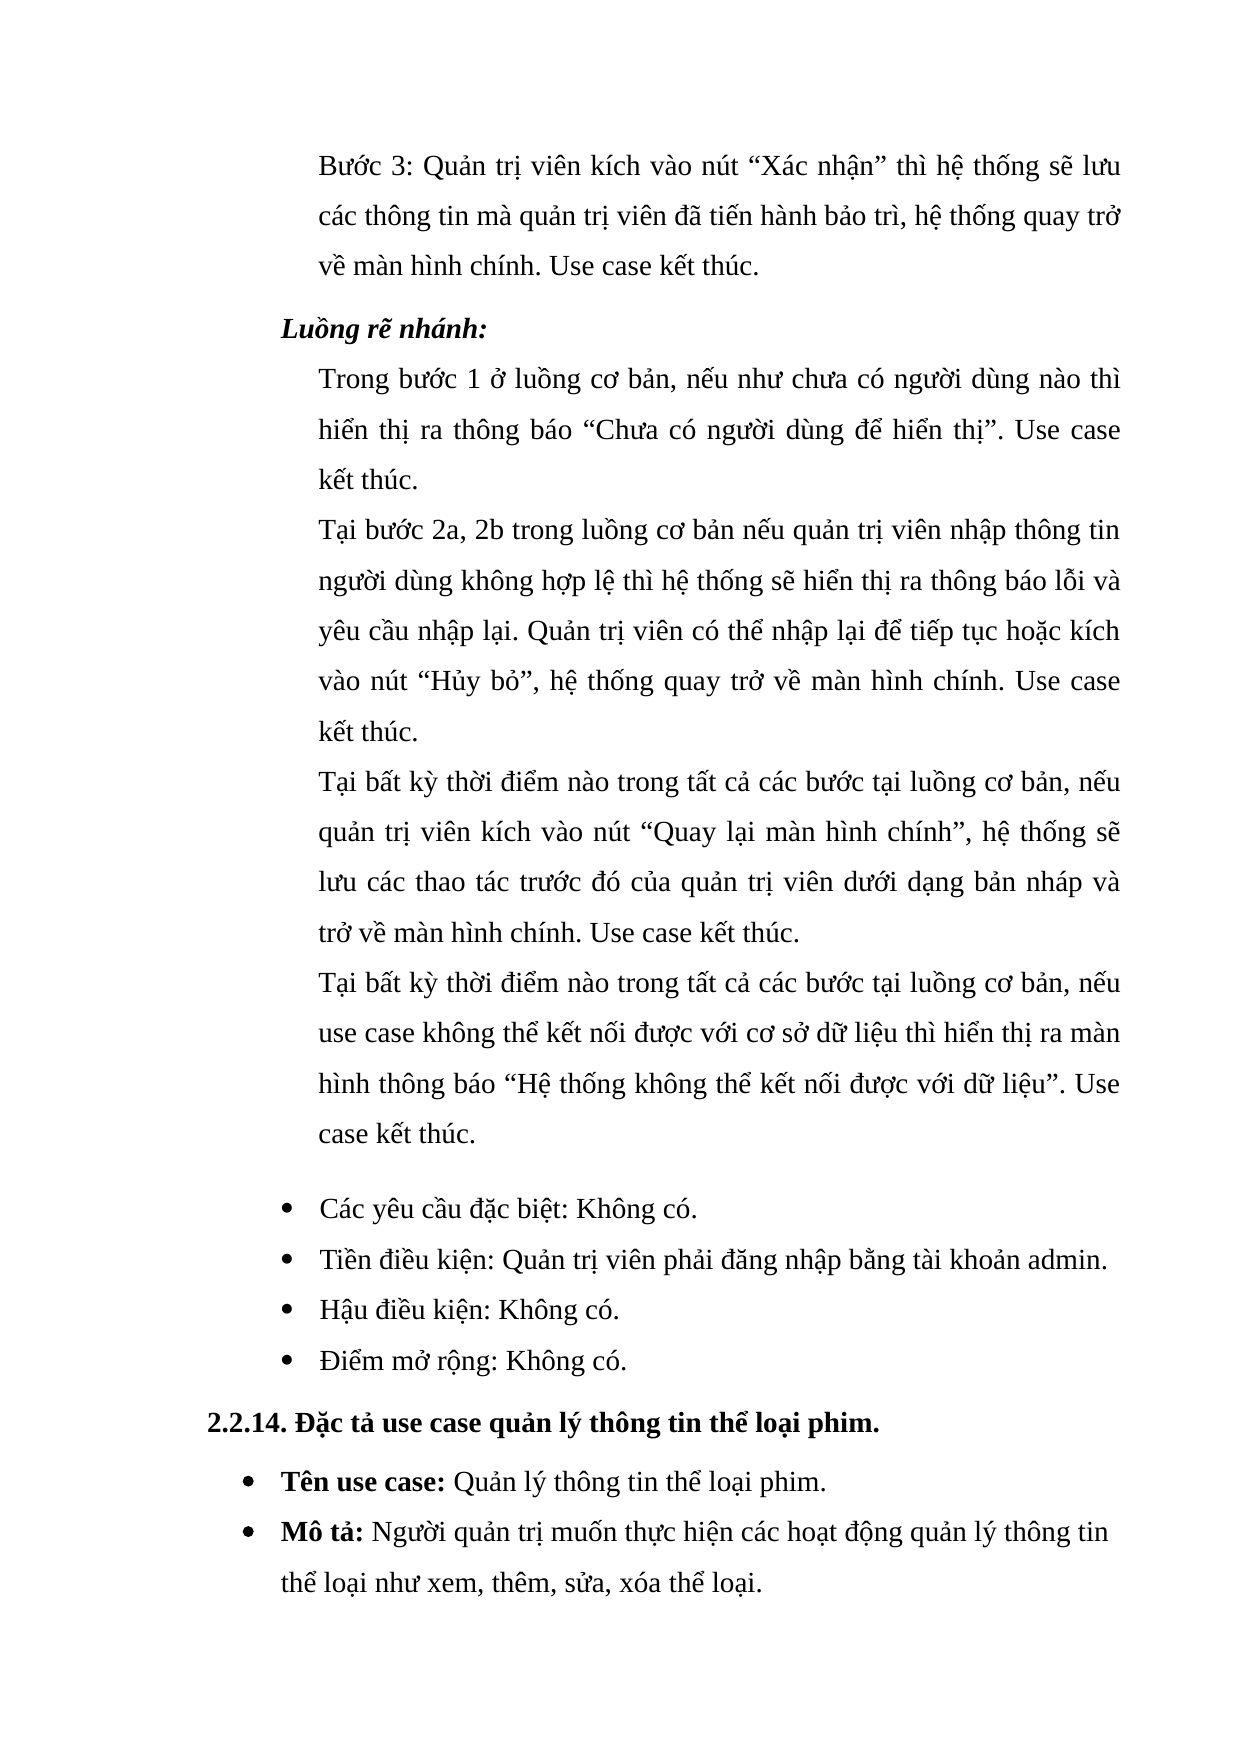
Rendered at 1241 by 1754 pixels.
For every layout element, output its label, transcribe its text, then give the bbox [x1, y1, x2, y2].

list Hậu điều kiện: Không có. [282, 1292, 1122, 1326]
text Bước 3: Quản trị viên kích vào nút “Xác nhận” thì hệ thống sẽ lưu các thông tin mà quản trị viên đã tiến hành bảo trì, hệ thống quay trở về màn hình chính. Use case kết thúc. [318, 148, 1122, 282]
list Các yêu cầu đặc biệt: Không có. [282, 1191, 1122, 1225]
list Điểm mở rộng: Không có. [282, 1343, 1122, 1376]
subtitle 2.2.14. Đặc tả use case quản lý thông tin thể loại phim. [207, 1406, 1122, 1439]
text Tại bất kỳ thời điểm nào trong tất cả các bước tại luồng cơ bản, nếu use case không thể kết nối được với cơ sở dữ liệu thì hiển thị ra màn hình thông báo “Hệ thống không thể kết nối được với dữ liệu”. Use case kết thúc. [318, 965, 1122, 1150]
text Tại bước 2a, 2b trong luồng cơ bản nếu quản trị viên nhập thông tin người dùng không hợp lệ thì hệ thống sẽ hiển thị ra thông báo lỗi và yêu cầu nhập lại. Quản trị viên có thể nhập lại để tiếp tục hoặc kích vào nút “Hủy bỏ”, hệ thống quay trở về màn hình chính. Use case kết thúc. [318, 512, 1122, 747]
list Tên use case: Quản lý thông tin thể loại phim. [243, 1464, 1122, 1498]
list Tiền điều kiện: Quản trị viên phải đăng nhập bằng tài khoản admin. [282, 1242, 1122, 1276]
text Trong bước 1 ở luồng cơ bản, nếu như chưa có người dùng nào thì hiển thị ra thông báo “Chưa có người dùng để hiển thị”. Use case kết thúc. [318, 361, 1122, 496]
list Luồng rẽ nhánh: [243, 311, 1122, 345]
text Tại bất kỳ thời điểm nào trong tất cả các bước tại luồng cơ bản, nếu quản trị viên kích vào nút “Quay lại màn hình chính”, hệ thống sẽ lưu các thao tác trước đó của quản trị viên dưới dạng bản nháp và trở về màn hình chính. Use case kết thúc. [318, 764, 1122, 948]
list Mô tả: Người quản trị muốn thực hiện các hoạt động quản lý thông tin thể loại như xem, thêm, sửa, xóa thể loại. [243, 1514, 1122, 1598]
